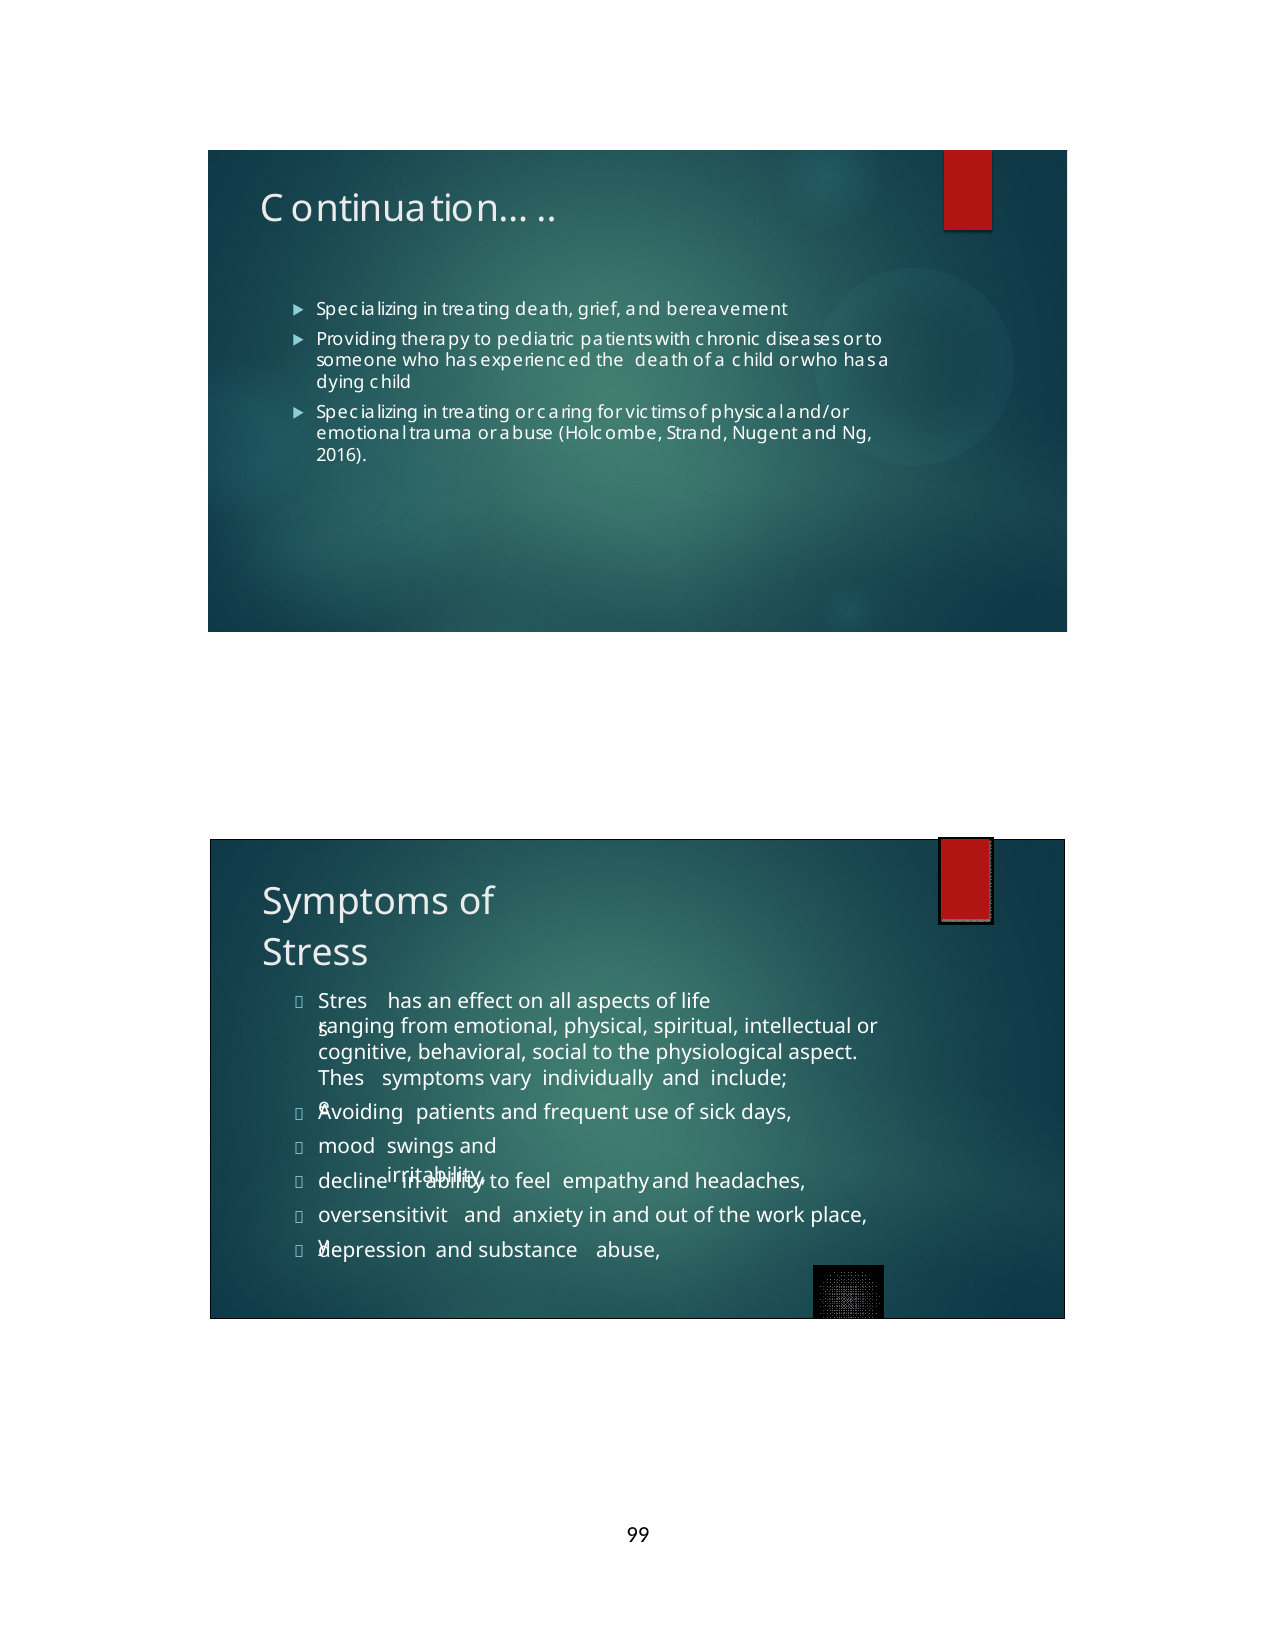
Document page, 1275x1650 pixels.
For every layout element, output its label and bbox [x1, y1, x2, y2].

picture [211, 840, 1064, 1318]
